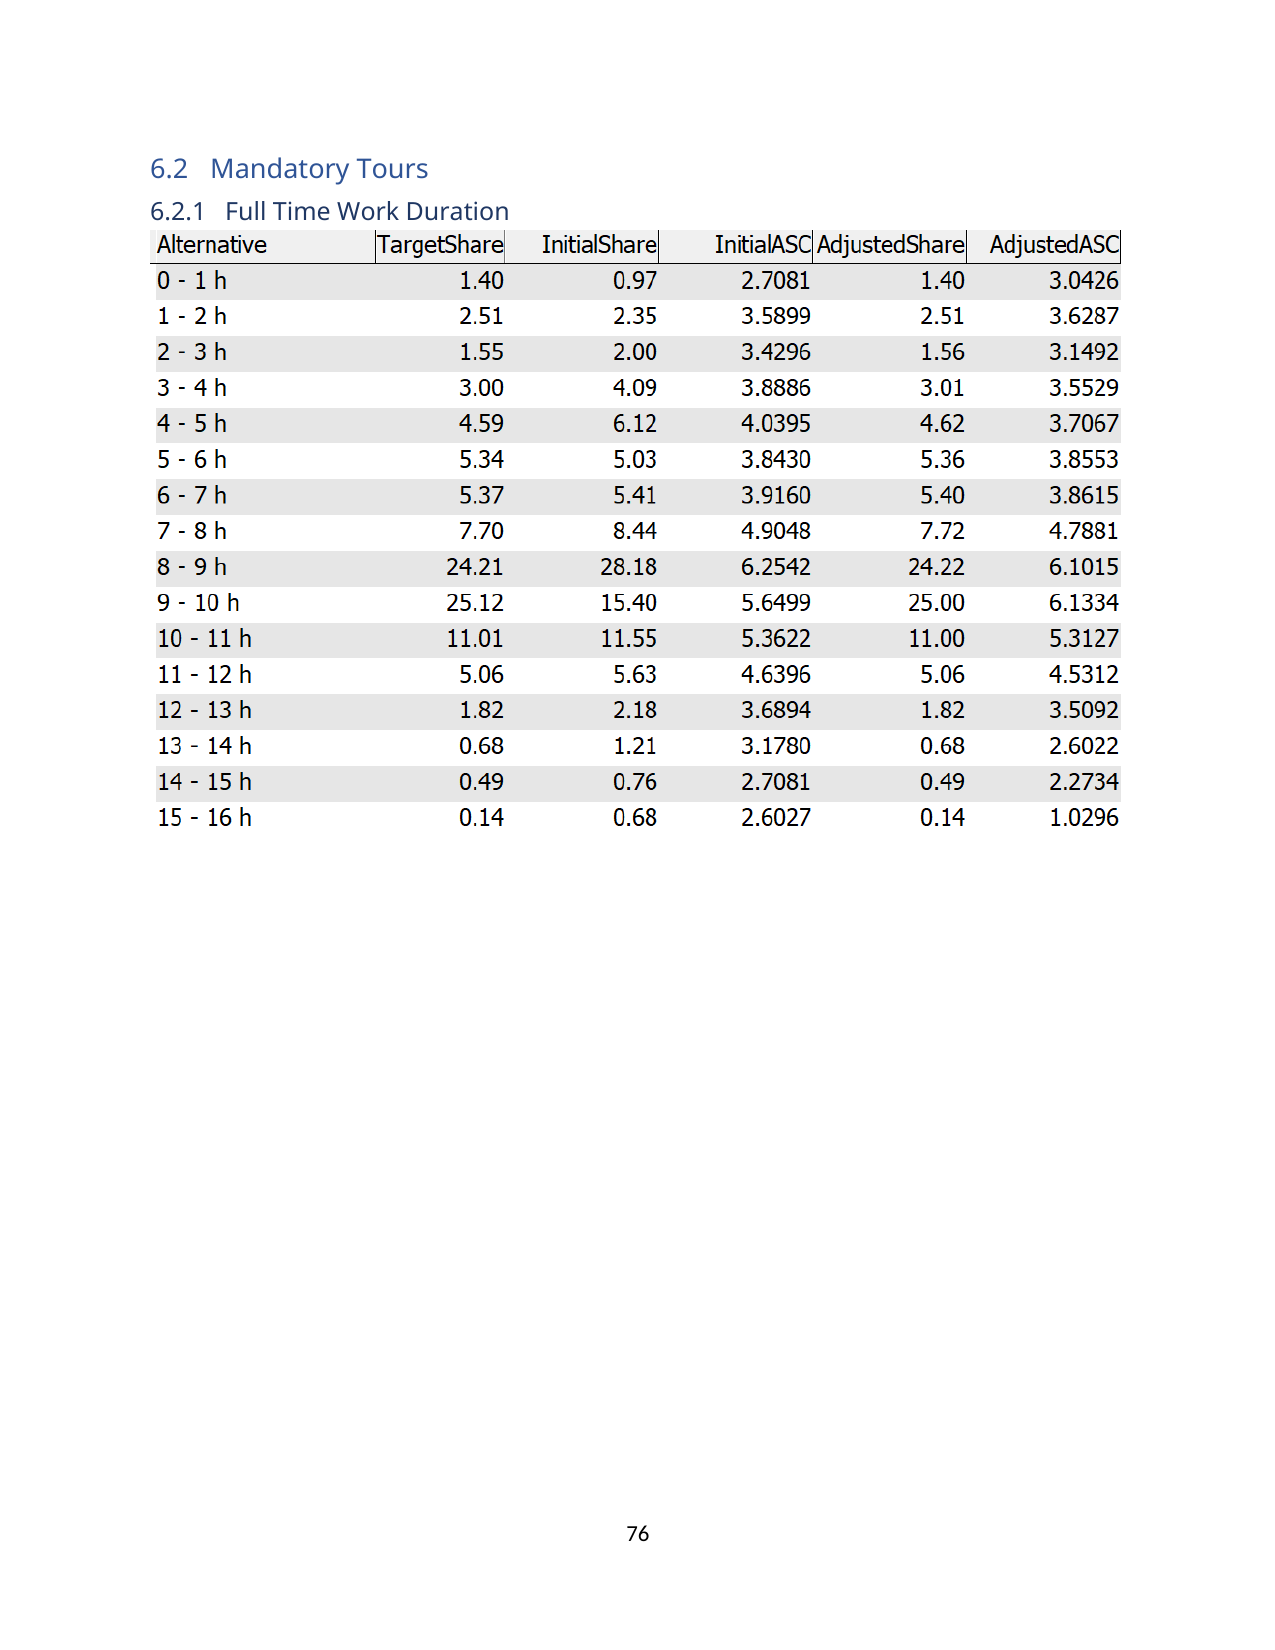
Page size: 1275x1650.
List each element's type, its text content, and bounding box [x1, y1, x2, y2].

subtitle Mandatory Tours [150, 150, 1125, 187]
picture [150, 230, 1125, 837]
subtitle Full Time Work Duration [150, 194, 1125, 228]
